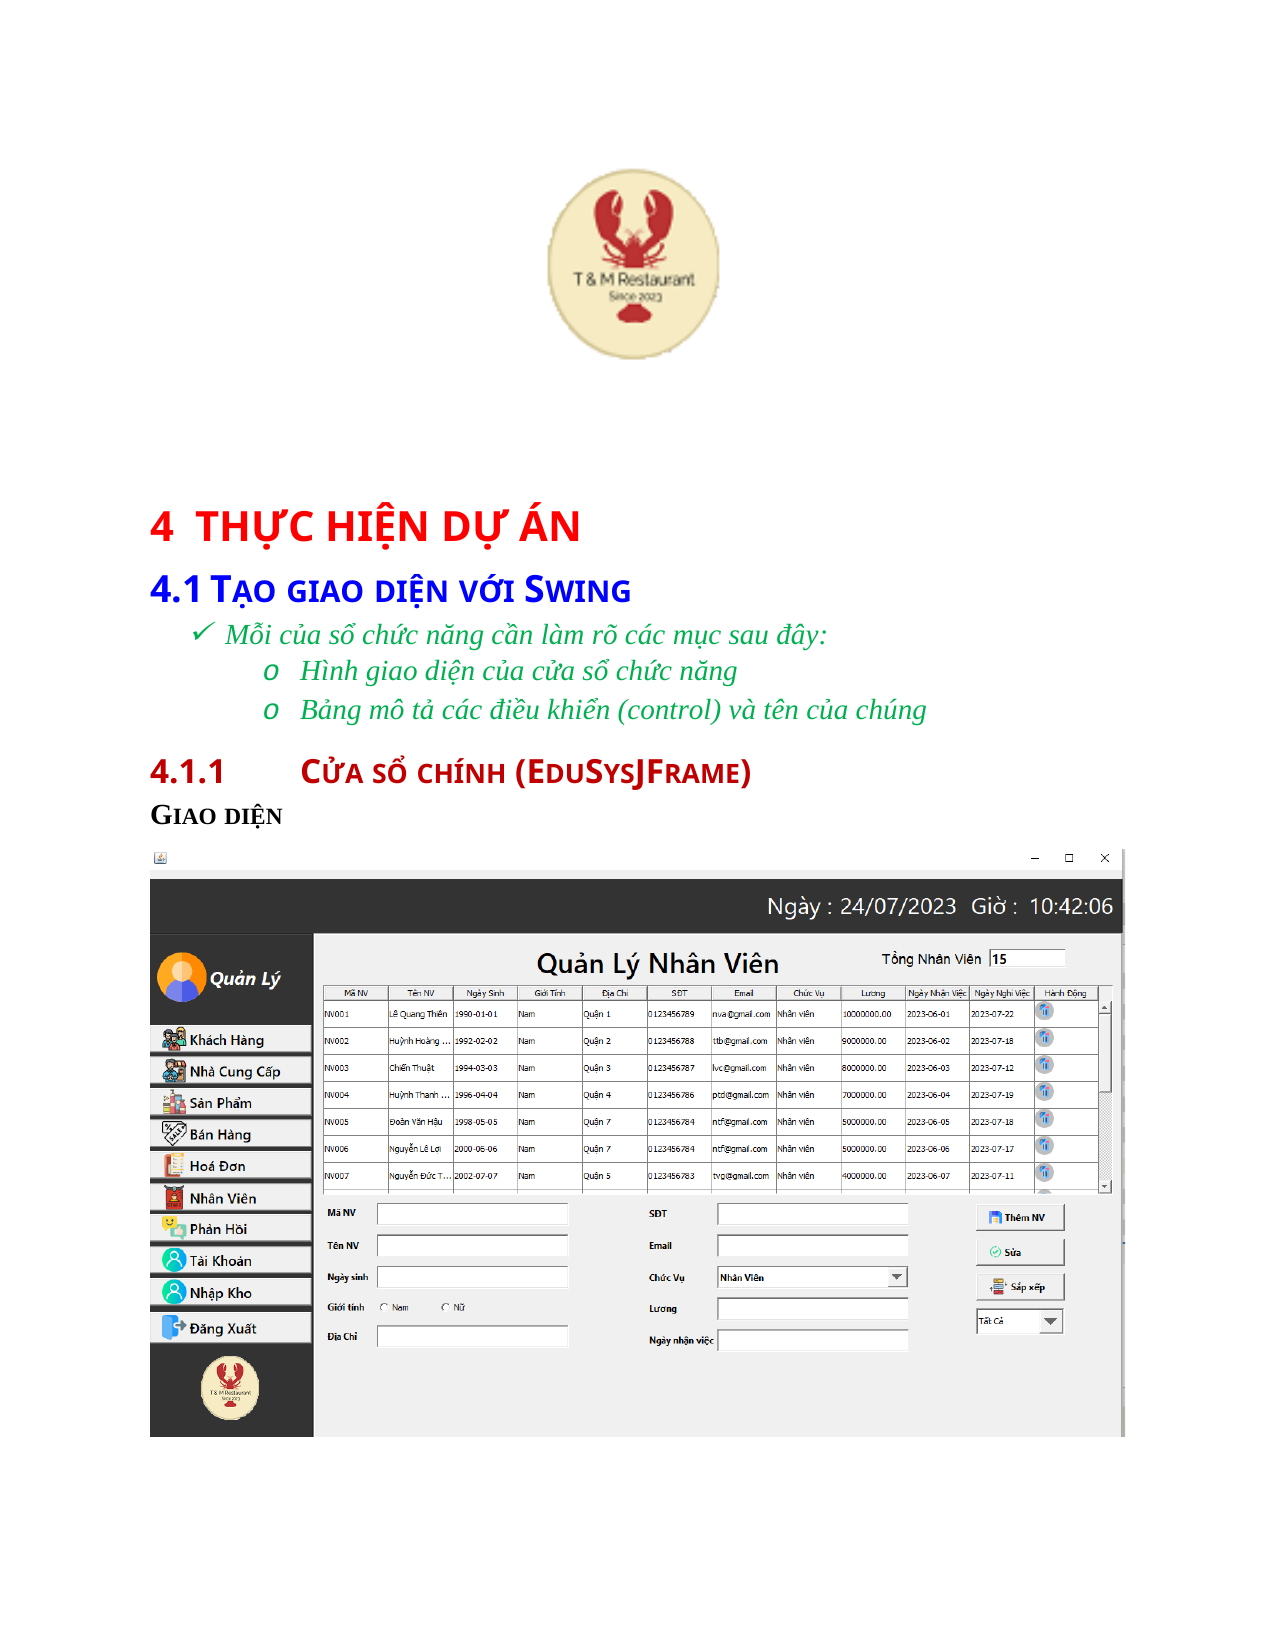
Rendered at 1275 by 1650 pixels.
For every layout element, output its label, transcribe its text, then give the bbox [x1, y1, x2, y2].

subtitle Cửa sổ chính (EduSysJFrame) [150, 748, 1125, 793]
picture [521, 150, 754, 383]
list Mỗi của sổ chức năng cần làm rõ các mục sau đây: [187, 617, 1125, 651]
subtitle Thực hiện dự án [150, 497, 1125, 553]
list Bảng mô tả các điều khiển (control) và tên của chúng [262, 692, 1125, 728]
text Giao diện [150, 797, 1125, 830]
subtitle Tạo giao diện với Swing [150, 562, 1125, 613]
picture [150, 849, 1125, 1437]
list Hình giao diện của cửa sổ chức năng [262, 653, 1125, 689]
